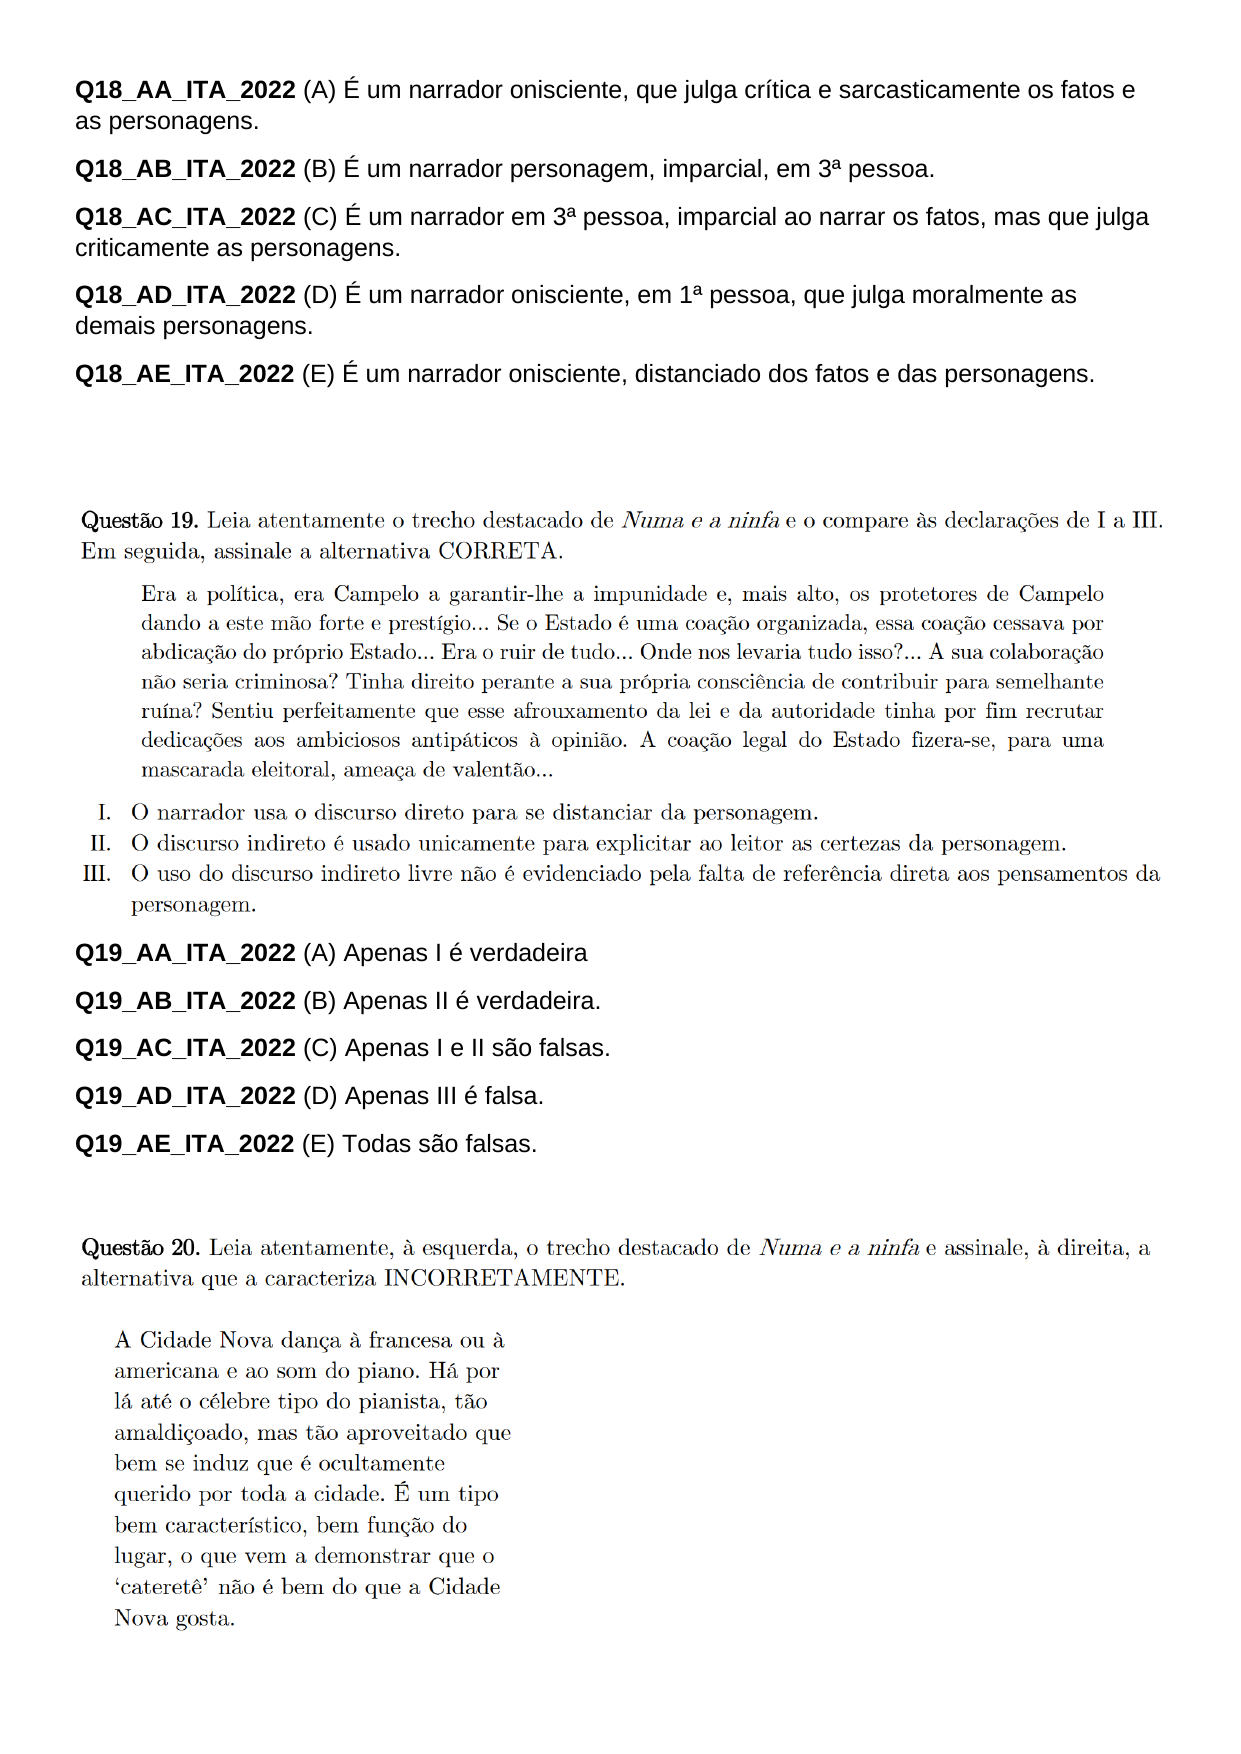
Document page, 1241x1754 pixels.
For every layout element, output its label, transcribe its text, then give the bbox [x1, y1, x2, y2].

picture [75, 502, 1166, 920]
text Q19_AB_ITA_2022 (B) Apenas II é verdadeira. [75, 986, 1165, 1014]
text Q19_AC_ITA_2022 (C) Apenas I e II são falsas. [75, 1033, 1165, 1062]
text Q19_AE_ITA_2022 (E) Todas são falsas. [75, 1129, 1165, 1158]
text Q18_AD_ITA_2022 (D) É um narrador onisciente, em 1ª pessoa, que julga moralmente as demais personagens. [75, 280, 1165, 340]
text Q18_AE_ITA_2022 (E) É um narrador onisciente, distanciado dos fatos e das personagens. [75, 359, 1165, 388]
text Q19_AA_ITA_2022 (A) Apenas I é verdadeira [75, 938, 1165, 967]
text Q18_AA_ITA_2022 (A) É um narrador onisciente, que julga crítica e sarcasticamente os fatos e as personagens. [75, 75, 1165, 135]
text Q18_AB_ITA_2022 (B) É um narrador personagem, imparcial, em 3ª pessoa. [75, 154, 1165, 182]
text Q19_AD_ITA_2022 (D) Apenas III é falsa. [75, 1081, 1165, 1110]
text Q18_AC_ITA_2022 (C) É um narrador em 3ª pessoa, imparcial ao narrar os fatos, mas que julga criticamente as personagens. [75, 201, 1165, 261]
picture [75, 1224, 1165, 1638]
